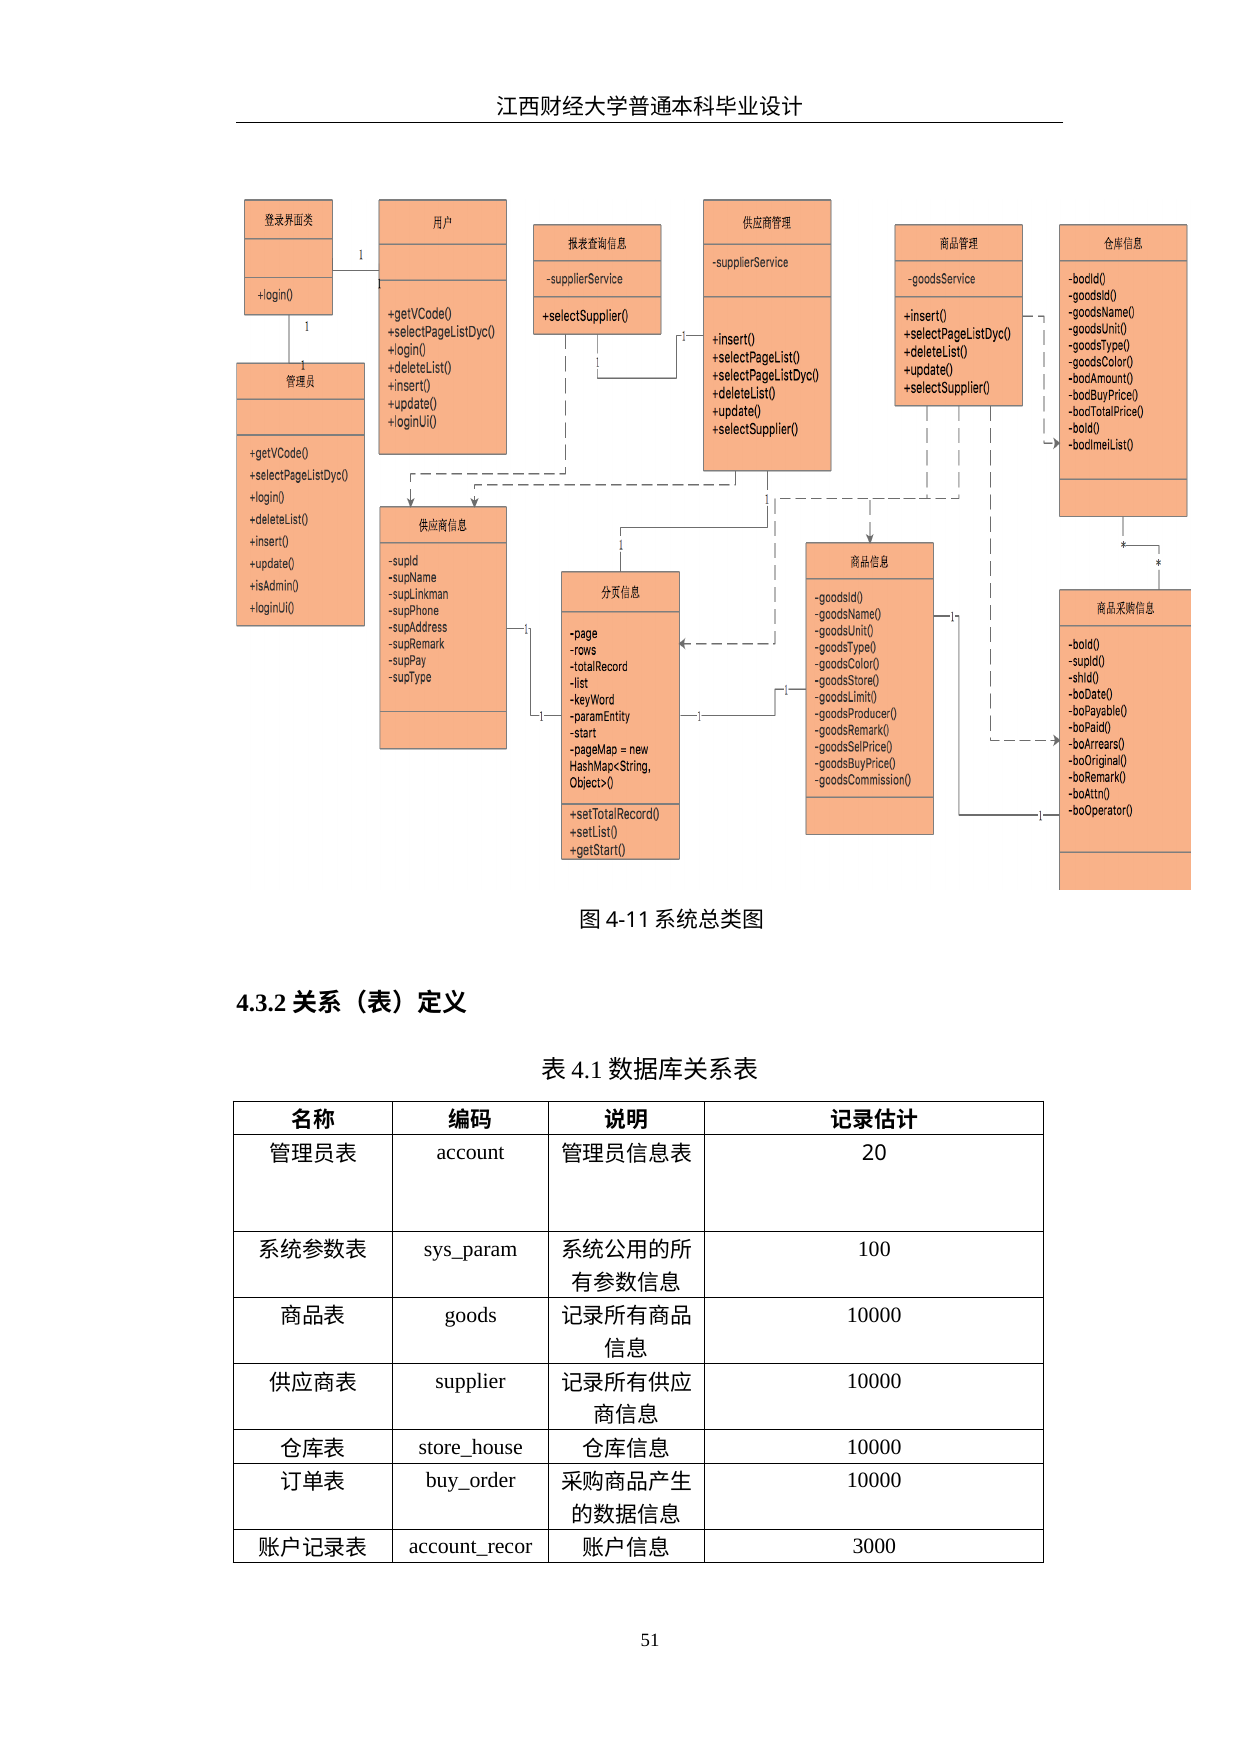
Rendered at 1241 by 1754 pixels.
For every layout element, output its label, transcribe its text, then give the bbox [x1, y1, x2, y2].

table_header 说明 [549, 1102, 704, 1134]
text 表4.1 数据库关系表 [236, 1036, 1063, 1101]
subtitle 4.3.2 关系（表）定义 [236, 968, 1063, 1033]
table_cell goods [393, 1298, 548, 1363]
table_cell 10000 [705, 1430, 1043, 1463]
table_cell 系统参数表 [234, 1232, 392, 1297]
table_cell 商品表 [234, 1298, 392, 1363]
table_header 编码 [393, 1102, 548, 1134]
table_cell 管理员信息表 [549, 1135, 704, 1231]
table_cell 10000 [705, 1298, 1043, 1363]
table_cell 账户记录表 [234, 1530, 392, 1562]
table_cell account [393, 1135, 548, 1231]
table_cell 记录所有供应商信息 [549, 1364, 704, 1429]
table_cell 采购商品产生的数据信息 [549, 1464, 704, 1529]
table_cell 供应商表 [234, 1364, 392, 1429]
table_cell supplier [393, 1364, 548, 1429]
text 图4-11系统总类图 [236, 902, 1063, 934]
table_cell 记录所有商品信息 [549, 1298, 704, 1363]
table_cell 仓库表 [234, 1430, 392, 1463]
table_cell 系统公用的所有参数信息 [549, 1232, 704, 1297]
picture [236, 199, 1191, 890]
table_cell 20 [705, 1135, 1043, 1231]
table_cell account_records [393, 1530, 548, 1562]
table_cell 订单表 [234, 1464, 392, 1529]
table_header 名称 [234, 1102, 392, 1134]
table_cell 3000 [705, 1530, 1043, 1562]
table_cell store_house [393, 1430, 548, 1463]
table_cell 100 [705, 1232, 1043, 1297]
table_cell sys_param [393, 1232, 548, 1297]
table_cell 10000 [705, 1464, 1043, 1529]
table_cell 仓库信息 [549, 1430, 704, 1463]
table_cell 管理员表 [234, 1135, 392, 1231]
table_cell 账户信息 [549, 1530, 704, 1562]
table_cell 10000 [705, 1364, 1043, 1429]
table_cell buy_order [393, 1464, 548, 1529]
table_header 记录估计 [705, 1102, 1043, 1134]
